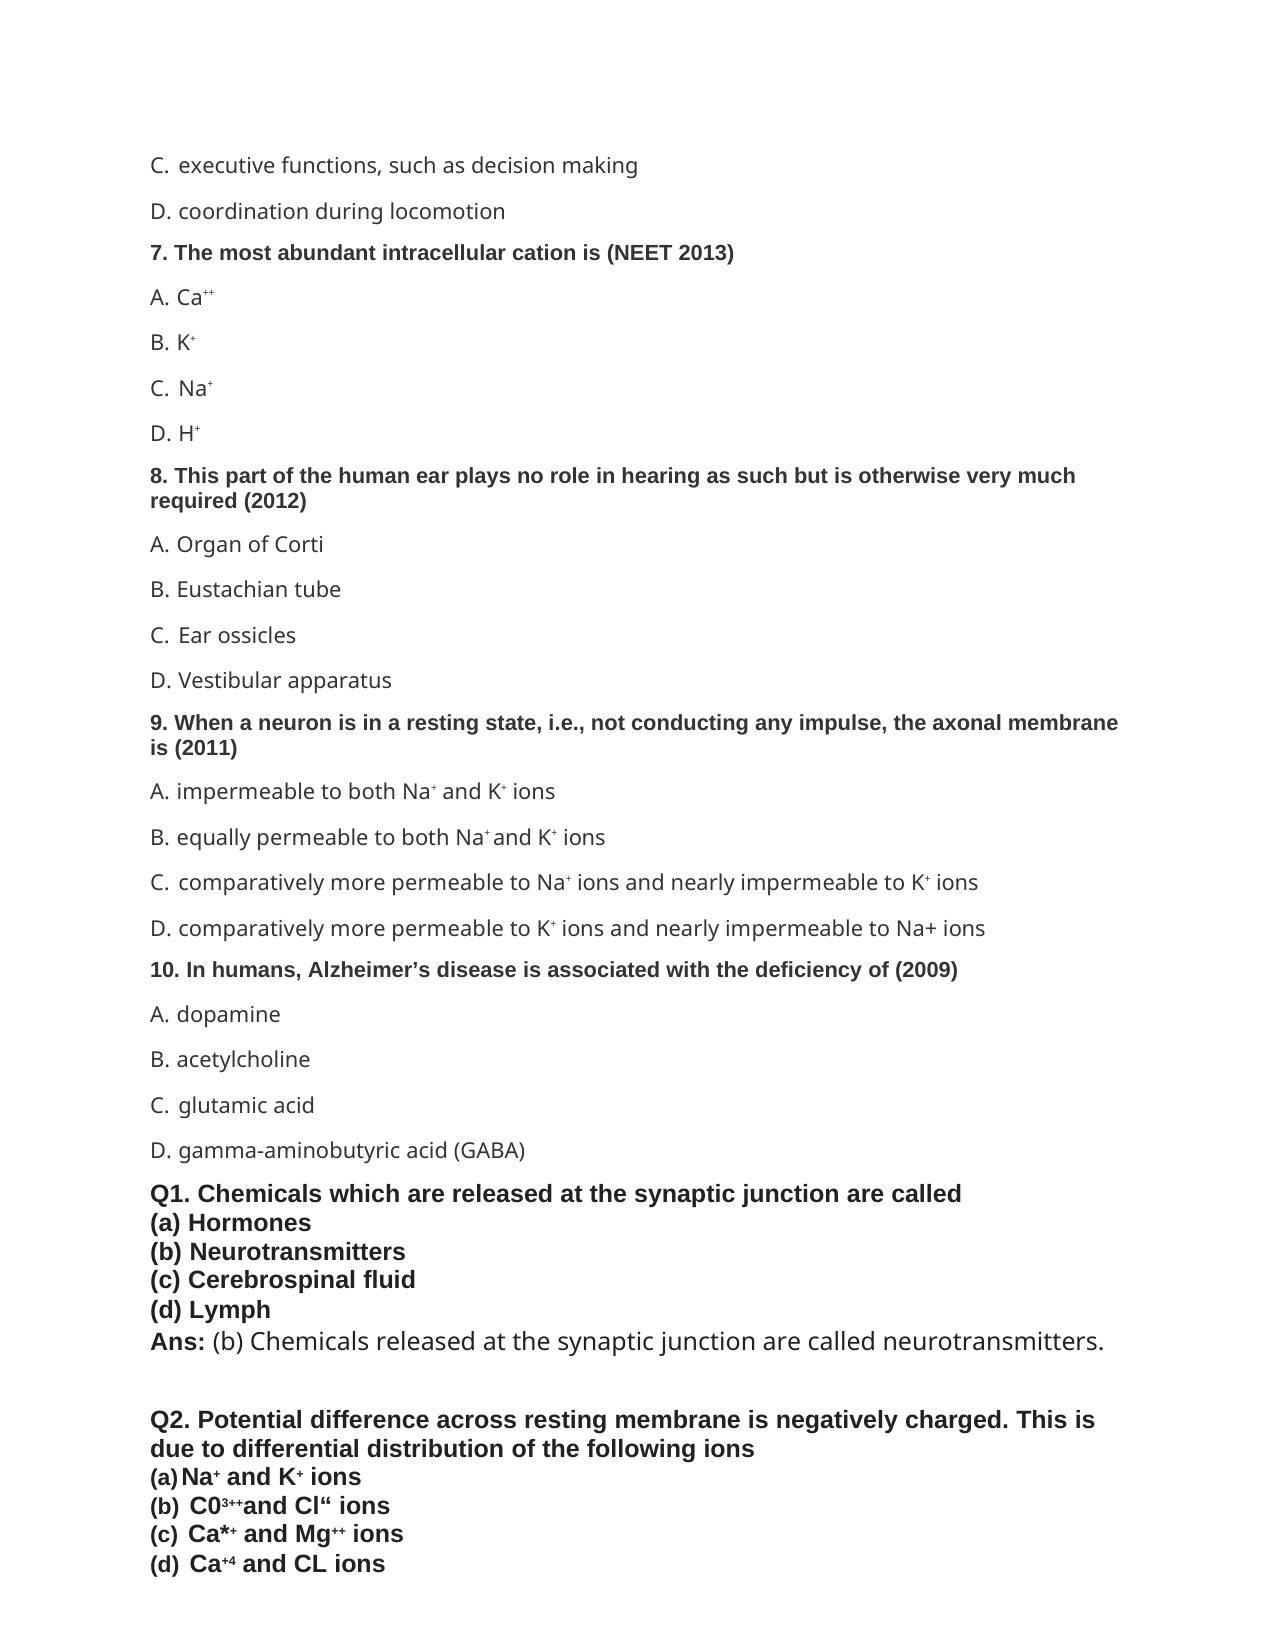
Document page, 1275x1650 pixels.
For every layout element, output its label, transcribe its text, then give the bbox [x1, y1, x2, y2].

list Hormones [150, 1208, 1275, 1237]
list Ca++ [150, 282, 1275, 312]
list executive functions, such as decision making [150, 150, 1275, 180]
list equally permeable to both Na+ and K+ ions [150, 821, 1275, 851]
list comparatively more permeable to K+ ions and nearly impermeable to Na+ ions [150, 913, 1275, 942]
subtitle The most abundant intracellular cation is (NEET 2013) [150, 240, 1275, 266]
list Na+ [150, 373, 1275, 402]
list glutamic acid [150, 1090, 1275, 1119]
subtitle When a neuron is in a resting state, i.e., not conducting any impulse, the axonal membrane is (2011) [150, 710, 1119, 760]
list Organ of Corti [150, 529, 1275, 559]
subtitle Neurotransmitters [150, 1237, 1275, 1266]
subtitle Q1. Chemicals which are released at the synaptic junction are called [150, 1179, 1275, 1208]
list Cerebrospinal fluid [150, 1266, 1275, 1294]
list Ca*+ and Mg++ ions [150, 1520, 1275, 1549]
list coordination during locomotion [150, 196, 1275, 225]
subtitle Ca+4 and CL ions [150, 1549, 1275, 1578]
list impermeable to both Na+ and K+ ions [150, 776, 1275, 806]
list comparatively more permeable to Na+ ions and nearly impermeable to K+ ions [150, 867, 1275, 897]
subtitle Q2. Potential difference across resting membrane is negatively charged. This is due to differential distribution of the following ions [150, 1405, 1111, 1463]
list Ear ossicles [150, 620, 1275, 650]
subtitle In humans, Alzheimer’s disease is associated with the deficiency of (2009) [150, 957, 1275, 983]
list acetylcholine [150, 1044, 1275, 1074]
list dopamine [150, 999, 1275, 1029]
subtitle This part of the human ear plays no role in hearing as such but is otherwise very much required (2012) [150, 462, 1076, 513]
text Ans: (b) Chemicals released at the synaptic junction are called neurotransmitters. [150, 1324, 1275, 1358]
list Vestibular apparatus [150, 665, 1275, 695]
list Eustachian tube [150, 574, 1275, 604]
list K+ [150, 327, 1275, 357]
list H+ [150, 418, 1275, 448]
list Na+ and K+ ions [150, 1463, 1275, 1491]
subtitle C03++and Cl“ ions [150, 1491, 1275, 1520]
subtitle Lymph [150, 1295, 1275, 1323]
list gamma-aminobutyric acid (GABA) [150, 1135, 1275, 1165]
